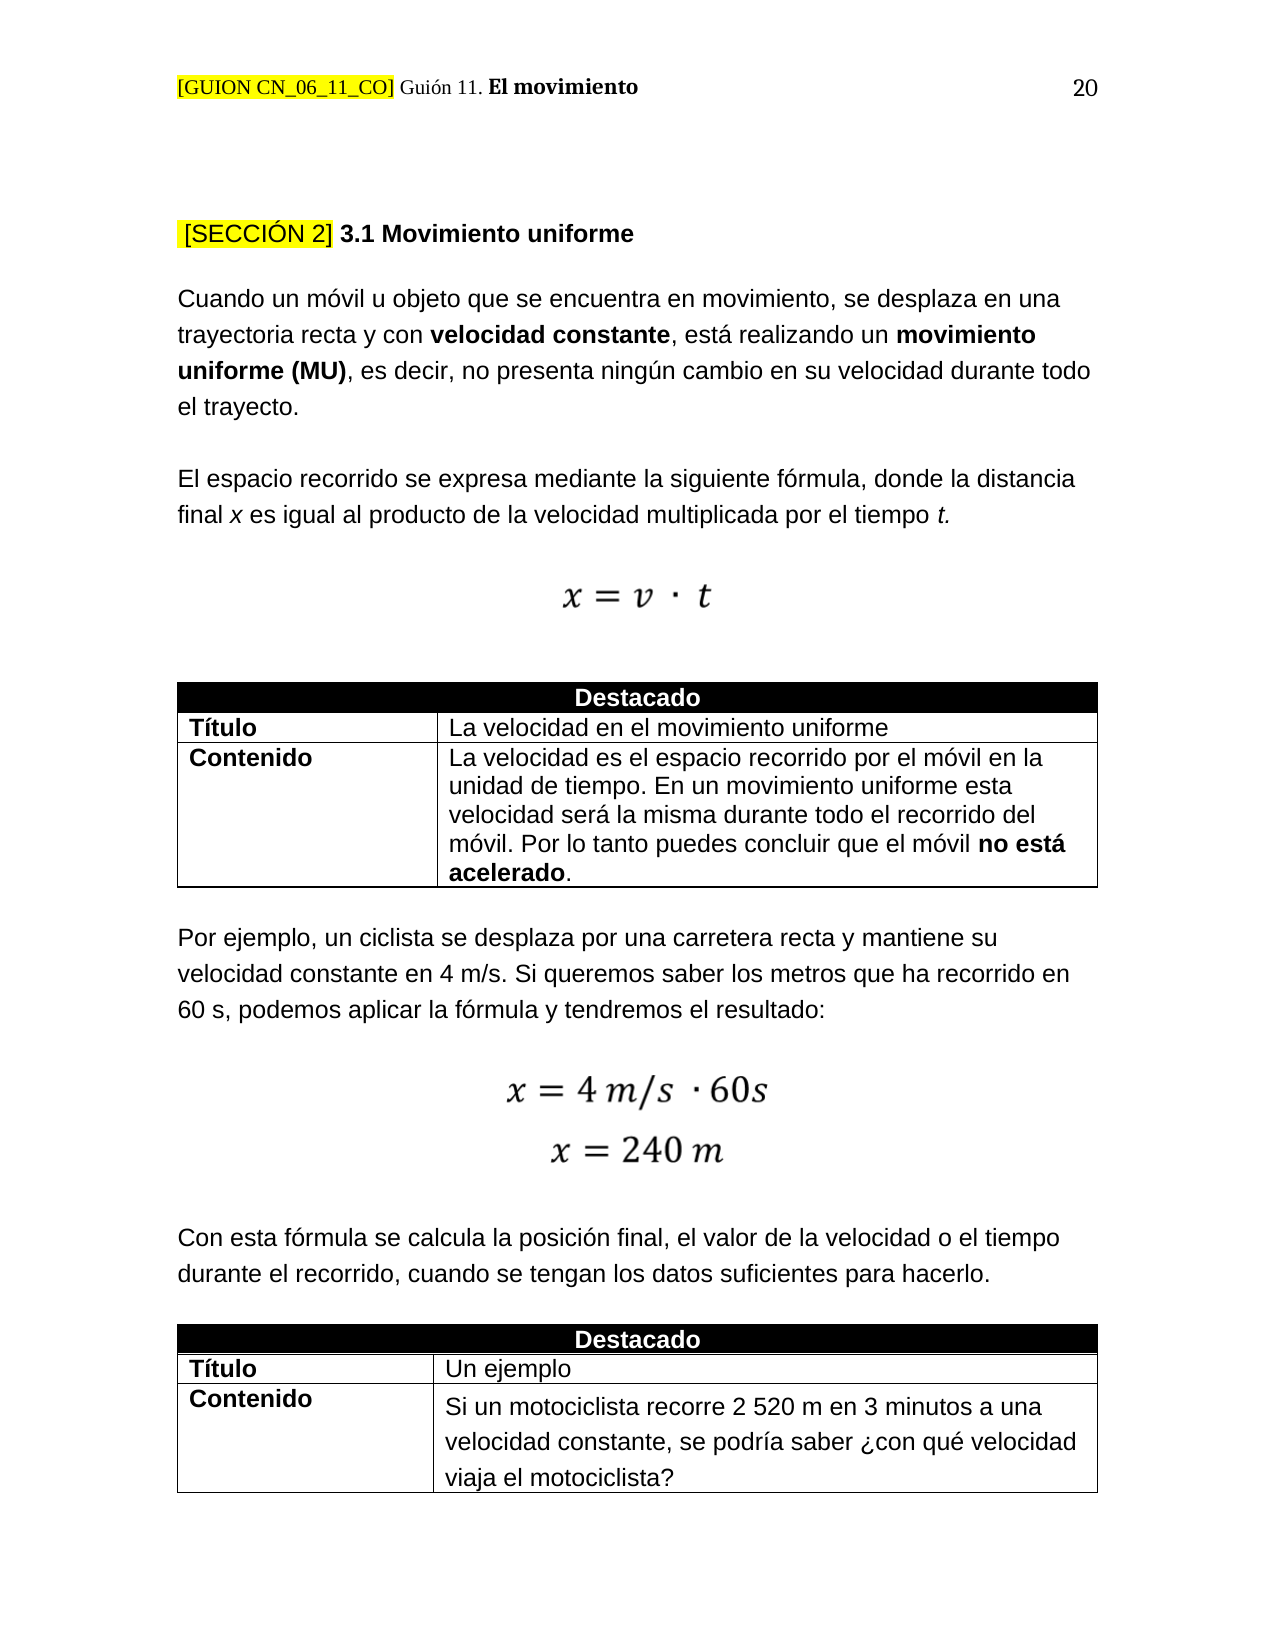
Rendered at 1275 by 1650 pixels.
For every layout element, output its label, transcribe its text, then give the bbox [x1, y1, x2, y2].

text El espacio recorrido se expresa mediante la siguiente fórmula, donde la distancia final x es igual al producto de la velocidad multiplicada por el tiempo t. [177, 457, 1098, 528]
table_cell Contenido [178, 1384, 433, 1492]
table_cell La velocidad es el espacio recorrido por el móvil en la unidad de tiempo. En un movimiento uniforme esta velocidad será la misma durante todo el recorrido del móvil. Por lo tanto puedes concluir que el móvil no está acelerado. [438, 743, 1097, 886]
picture [541, 564, 734, 625]
table_header Destacado [178, 1325, 1097, 1353]
table_cell La velocidad en el movimiento uniforme [438, 713, 1097, 742]
table_header Destacado [178, 683, 1097, 712]
table_cell Contenido [178, 743, 437, 886]
text Cuando un móvil u objeto que se encuentra en movimiento, se desplaza en una trayectoria recta y con velocidad constante, está realizando un movimiento uniforme (MU), es decir, no presenta ningún cambio en su velocidad durante todo el trayecto. [177, 277, 1098, 421]
picture [485, 1060, 790, 1180]
table_cell Título [178, 713, 437, 742]
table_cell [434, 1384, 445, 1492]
table_cell Un ejemplo [434, 1355, 1097, 1383]
text [SECCIÓN 2] 3.1 Movimiento uniforme [177, 219, 1098, 248]
text Con esta fórmula se calcula la posición final, el valor de la velocidad o el tiempo durante el recorrido, cuando se tengan los datos suficientes para hacerlo. [177, 1216, 1098, 1288]
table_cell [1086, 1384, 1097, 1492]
text Por ejemplo, un ciclista se desplaza por una carretera recta y mantiene su velocidad constante en 4 m/s. Si queremos saber los metros que ha recorrido en 60 s, podemos aplicar la fórmula y tendremos el resultado: [177, 916, 1098, 1024]
table_cell Título [178, 1355, 433, 1383]
